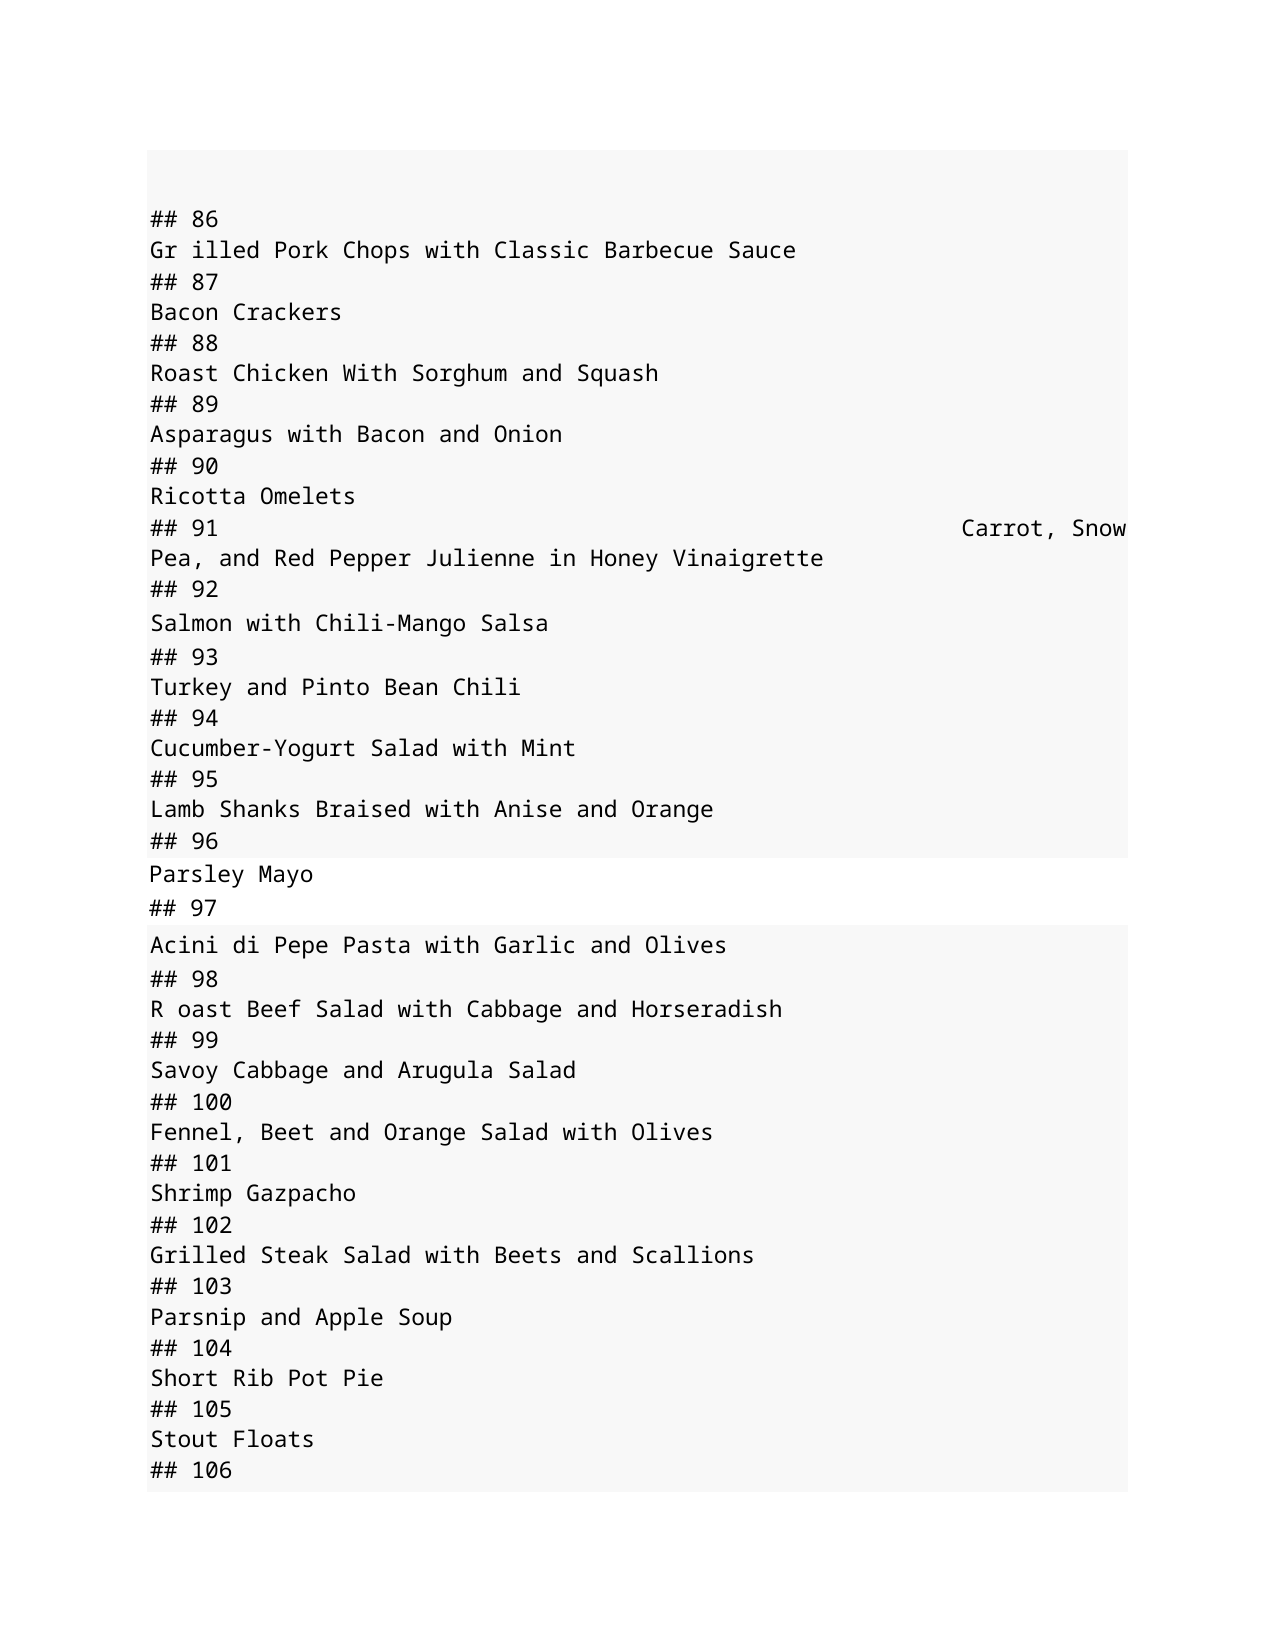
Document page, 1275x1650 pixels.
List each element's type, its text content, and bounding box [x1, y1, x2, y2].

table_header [147, 925, 1128, 1492]
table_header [147, 183, 1128, 858]
text Parsley Mayo [148, 858, 1275, 889]
text ## 97 [148, 892, 1275, 923]
